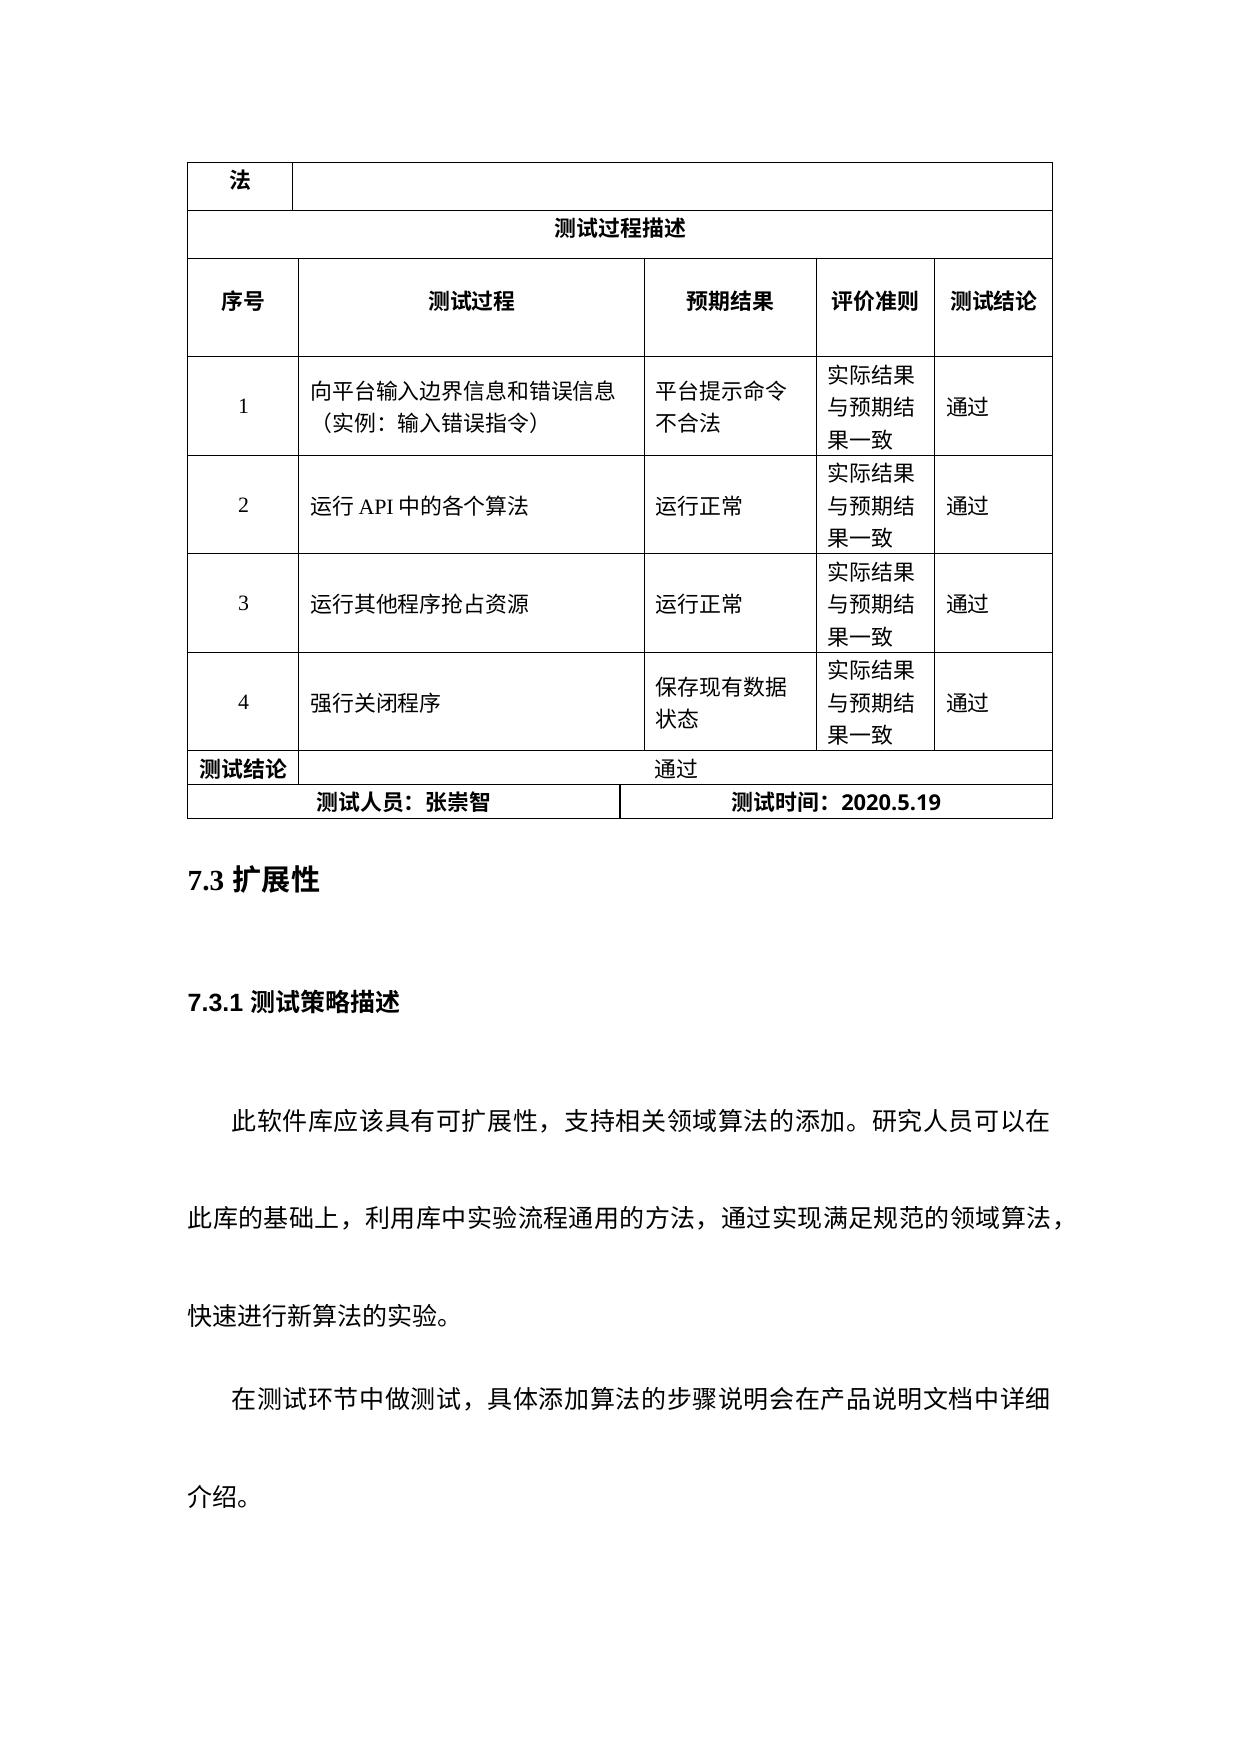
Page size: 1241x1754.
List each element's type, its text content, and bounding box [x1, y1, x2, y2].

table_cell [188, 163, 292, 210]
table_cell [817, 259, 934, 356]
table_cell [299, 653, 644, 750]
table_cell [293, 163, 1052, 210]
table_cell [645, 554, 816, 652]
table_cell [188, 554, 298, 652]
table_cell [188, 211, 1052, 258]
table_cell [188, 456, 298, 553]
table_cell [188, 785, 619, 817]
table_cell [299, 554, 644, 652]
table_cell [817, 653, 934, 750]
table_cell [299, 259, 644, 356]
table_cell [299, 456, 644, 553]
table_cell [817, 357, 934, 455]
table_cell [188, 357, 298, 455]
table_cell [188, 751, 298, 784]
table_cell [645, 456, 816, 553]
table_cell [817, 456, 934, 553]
text 在测试环节中做测试，具体添加算法的步骤说明会在产品说明文档中详细介绍。 [187, 1365, 1053, 1528]
subtitle 扩展性 [187, 846, 1053, 911]
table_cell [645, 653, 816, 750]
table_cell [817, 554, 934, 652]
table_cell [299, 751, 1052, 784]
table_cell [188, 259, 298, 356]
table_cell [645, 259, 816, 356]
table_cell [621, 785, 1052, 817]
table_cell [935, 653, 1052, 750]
text 此软件库应该具有可扩展性，支持相关领域算法的添加。研究人员可以在此库的基础上，利用库中实验流程通用的方法，通过实现满足规范的领域算法，快速进行新算法的实验。 [187, 1087, 1053, 1347]
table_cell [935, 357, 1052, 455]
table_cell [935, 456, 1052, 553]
subtitle 7.3.1 测试策略描述 [187, 968, 1053, 1033]
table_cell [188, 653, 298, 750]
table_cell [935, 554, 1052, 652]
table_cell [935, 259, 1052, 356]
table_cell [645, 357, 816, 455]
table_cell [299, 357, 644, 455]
